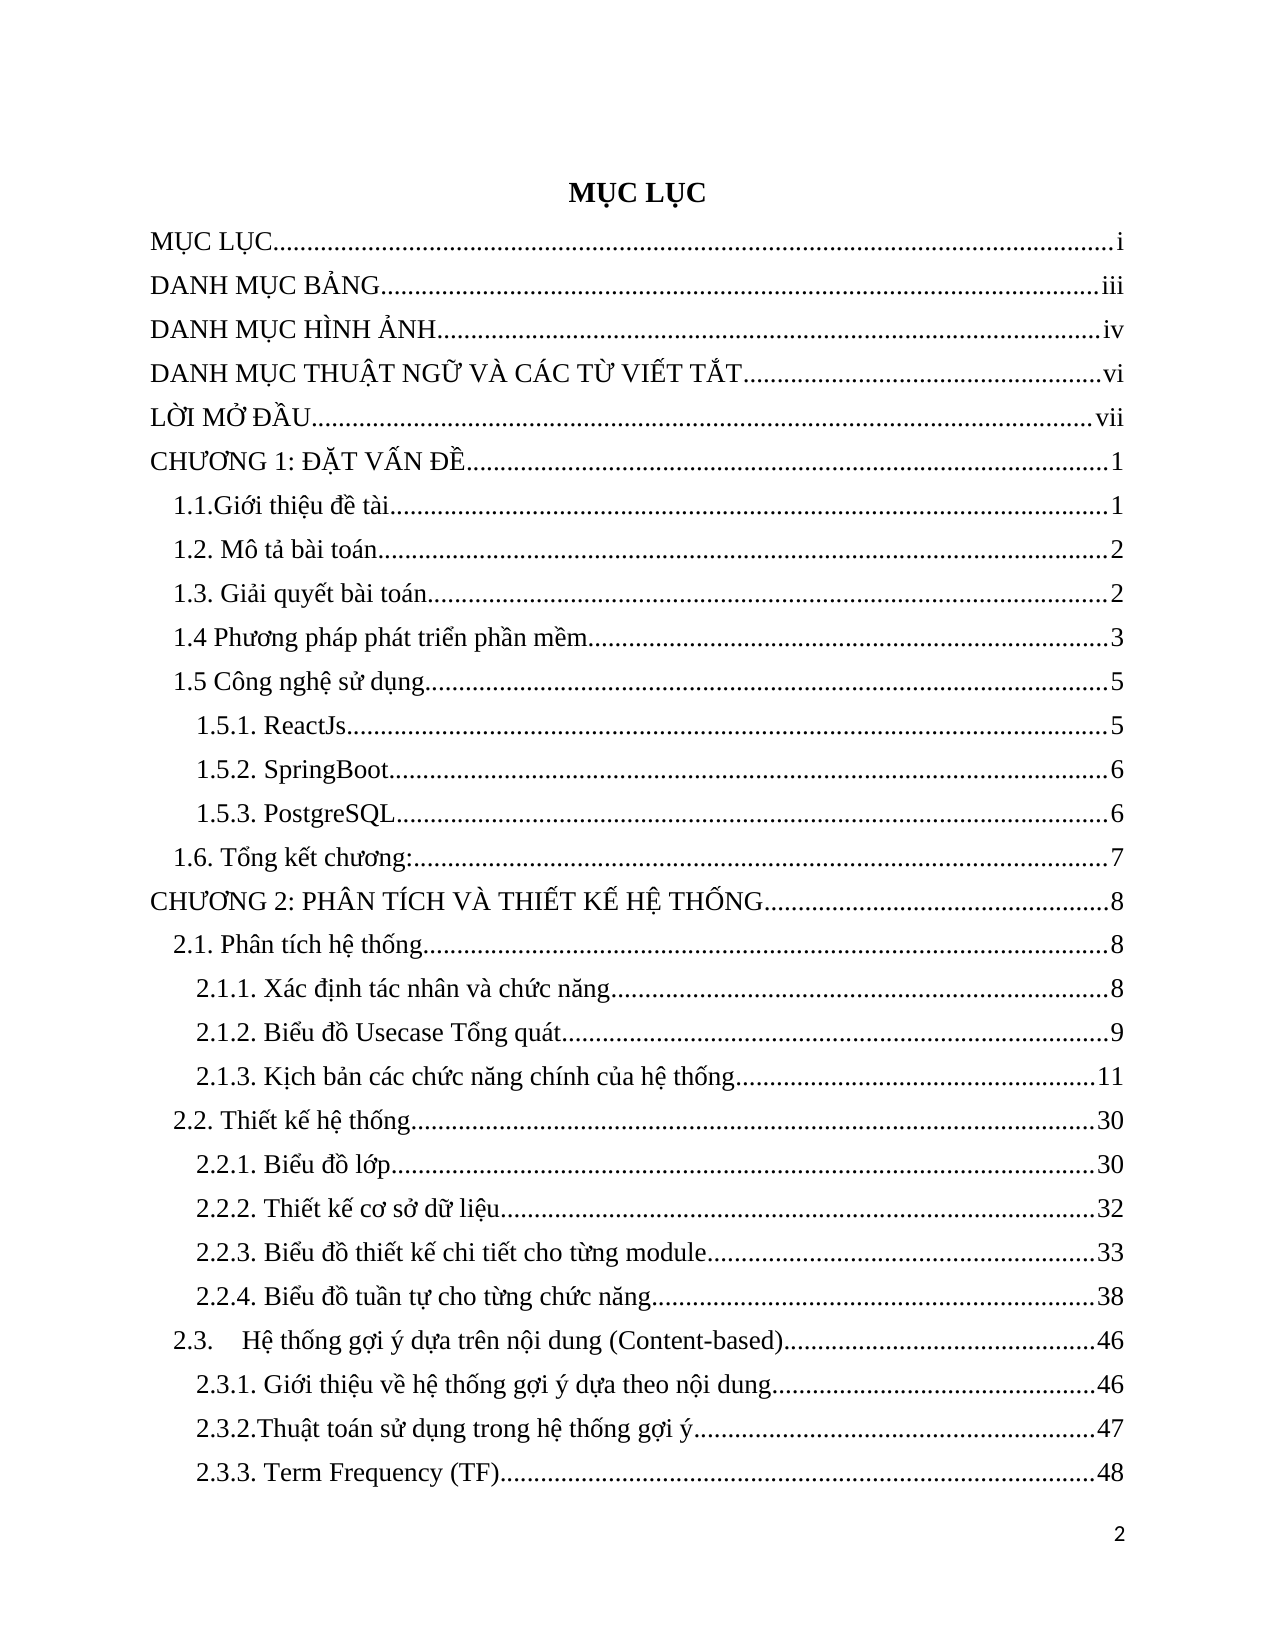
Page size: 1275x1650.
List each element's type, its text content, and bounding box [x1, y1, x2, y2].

text 2.1.2. Biểu đồ Usecase Tổng quát 9 [196, 1017, 1125, 1048]
text 2.3. Hệ thống gợi ý dựa trên nội dung (Content-based) 46 [173, 1324, 1125, 1355]
text CHƯƠNG 1: ĐẶT VẤN ĐỀ 1 [150, 445, 1125, 476]
text 2.3.2.Thuật toán sử dụng trong hệ thống gợi ý 47 [196, 1412, 1125, 1443]
text 1.1.Giới thiệu đề tài 1 [173, 489, 1125, 520]
text 2.2. Thiết kế hệ thống 30 [173, 1104, 1125, 1136]
text 1.5.2. SpringBoot 6 [196, 753, 1125, 784]
text 1.6. Tổng kết chương: 7 [173, 841, 1125, 872]
text 2.2.1. Biểu đồ lớp 30 [196, 1148, 1125, 1179]
text DANH MỤC THUẬT NGỮ VÀ CÁC TỪ VIẾT TẮT vi [150, 357, 1125, 388]
text 2.1.3. Kịch bản các chức năng chính của hệ thống 11 [196, 1061, 1125, 1092]
text MỤC LỤC i [150, 225, 1125, 256]
text DANH MỤC HÌNH ẢNH iv [150, 313, 1125, 344]
text 2.2.4. Biểu đồ tuần tự cho từng chức năng 38 [196, 1280, 1125, 1311]
text 2.1. Phân tích hệ thống 8 [173, 929, 1125, 960]
text DANH MỤC BẢNG iii [150, 269, 1125, 300]
text 2.1.1. Xác định tác nhân và chức năng 8 [196, 973, 1125, 1004]
text 2.3.3. Term Frequency (TF) 48 [196, 1456, 1125, 1487]
text 1.5.3. PostgreSQL 6 [196, 797, 1125, 828]
text LỜI MỞ ĐẦU vii [150, 401, 1125, 432]
text 1.4 Phương pháp phát triển phần mềm 3 [173, 621, 1125, 652]
text 1.5.1. ReactJs 5 [196, 709, 1125, 740]
text 2.2.3. Biểu đồ thiết kế chi tiết cho từng module 33 [196, 1236, 1125, 1267]
subtitle MỤC LỤC [150, 175, 1125, 208]
text 2.2.2. Thiết kế cơ sở dữ liệu 32 [196, 1192, 1125, 1223]
text 1.5 Công nghệ sử dụng 5 [173, 665, 1125, 696]
text 1.3. Giải quyết bài toán 2 [173, 577, 1125, 608]
text 2.3.1. Giới thiệu về hệ thống gợi ý dựa theo nội dung 46 [196, 1368, 1125, 1399]
text 1.2. Mô tả bài toán 2 [173, 533, 1125, 564]
text CHƯƠNG 2: PHÂN TÍCH VÀ THIẾT KẾ HỆ THỐNG 8 [150, 885, 1125, 916]
